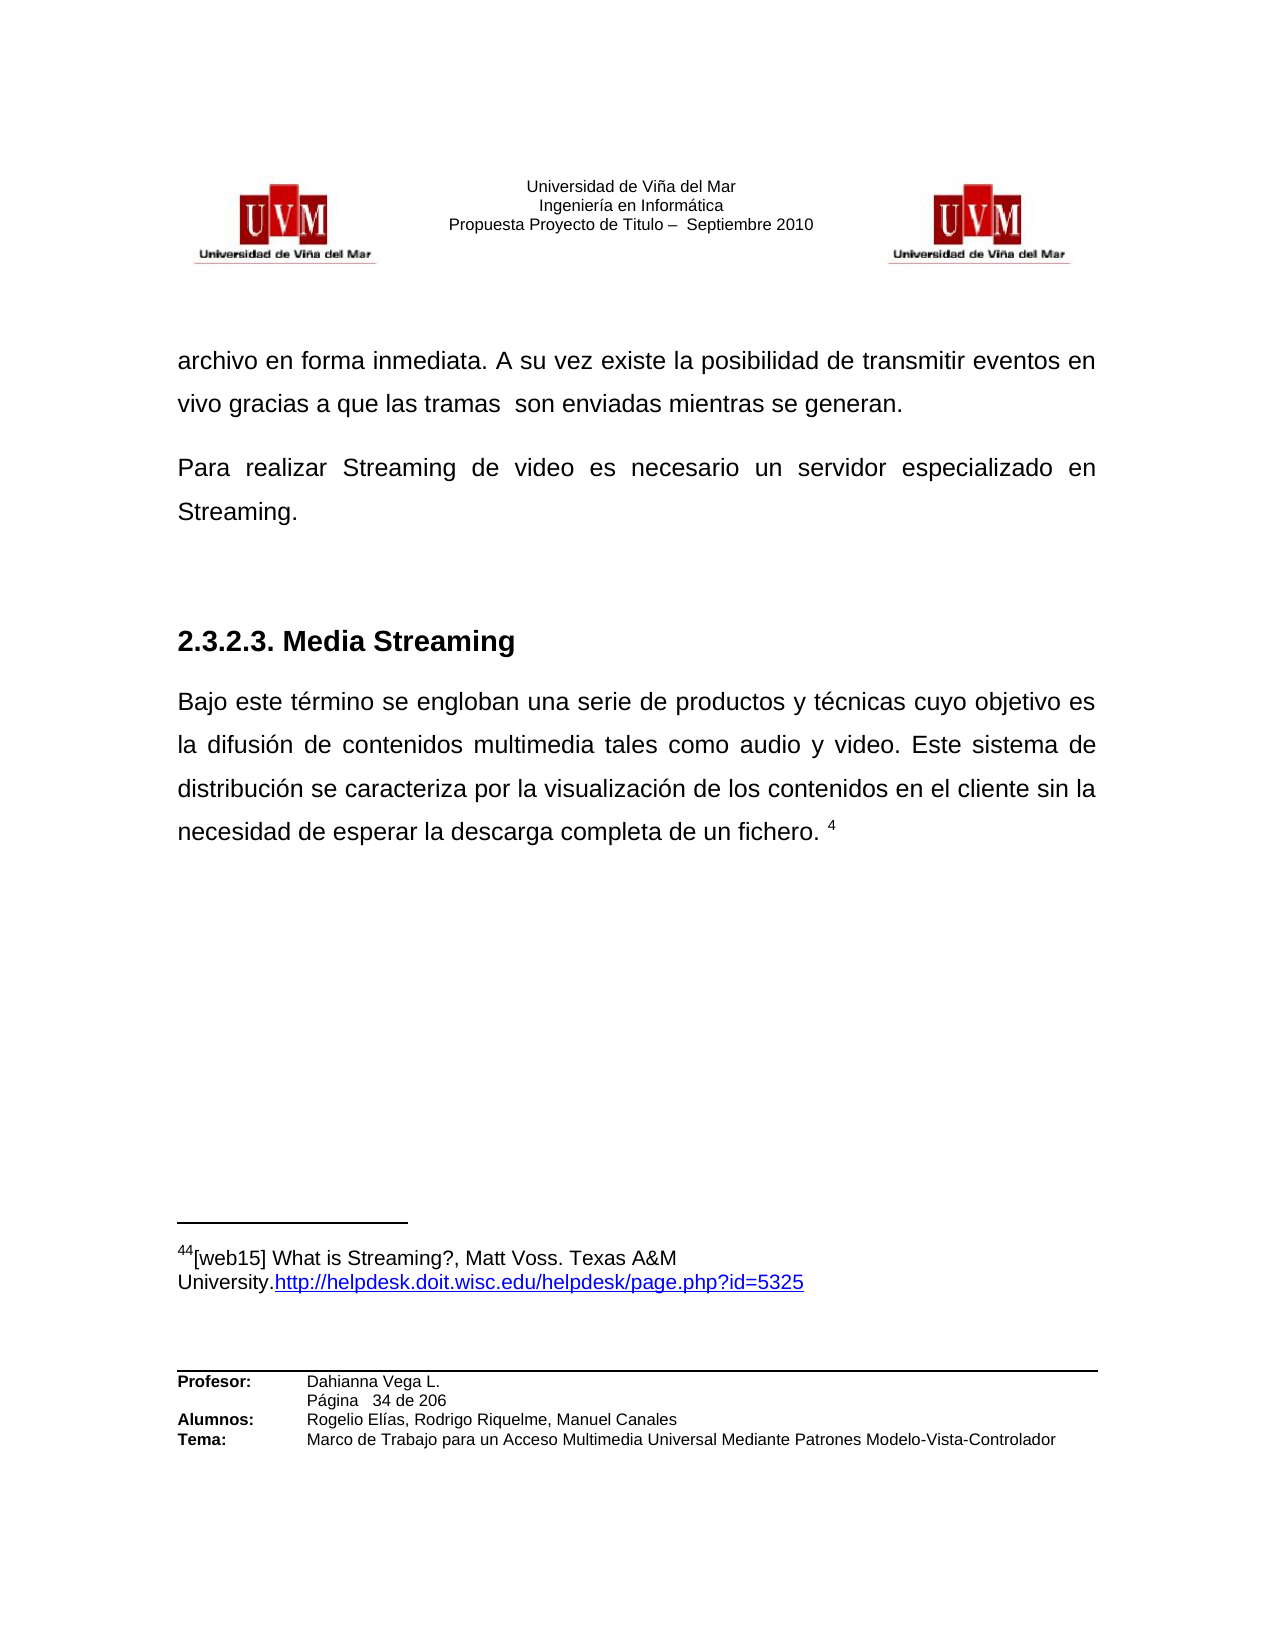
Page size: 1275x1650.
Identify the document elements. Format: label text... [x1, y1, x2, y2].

text Para realizar Streaming de video es necesario un servidor especializado en Streaming. [177, 453, 1098, 525]
subtitle 2.3.2.3. Media Streaming [177, 624, 1098, 658]
picture [871, 176, 1084, 267]
text Bajo este término se engloban una serie de productos y técnicas cuyo objetivo es la difusión de contenidos multimedia tales como audio y video. Este sistema de distribución se caracteriza por la visualización de los contenidos en el cliente sin la necesidad de esperar la descarga completa de un fichero. [177, 687, 1098, 845]
picture [177, 176, 390, 267]
